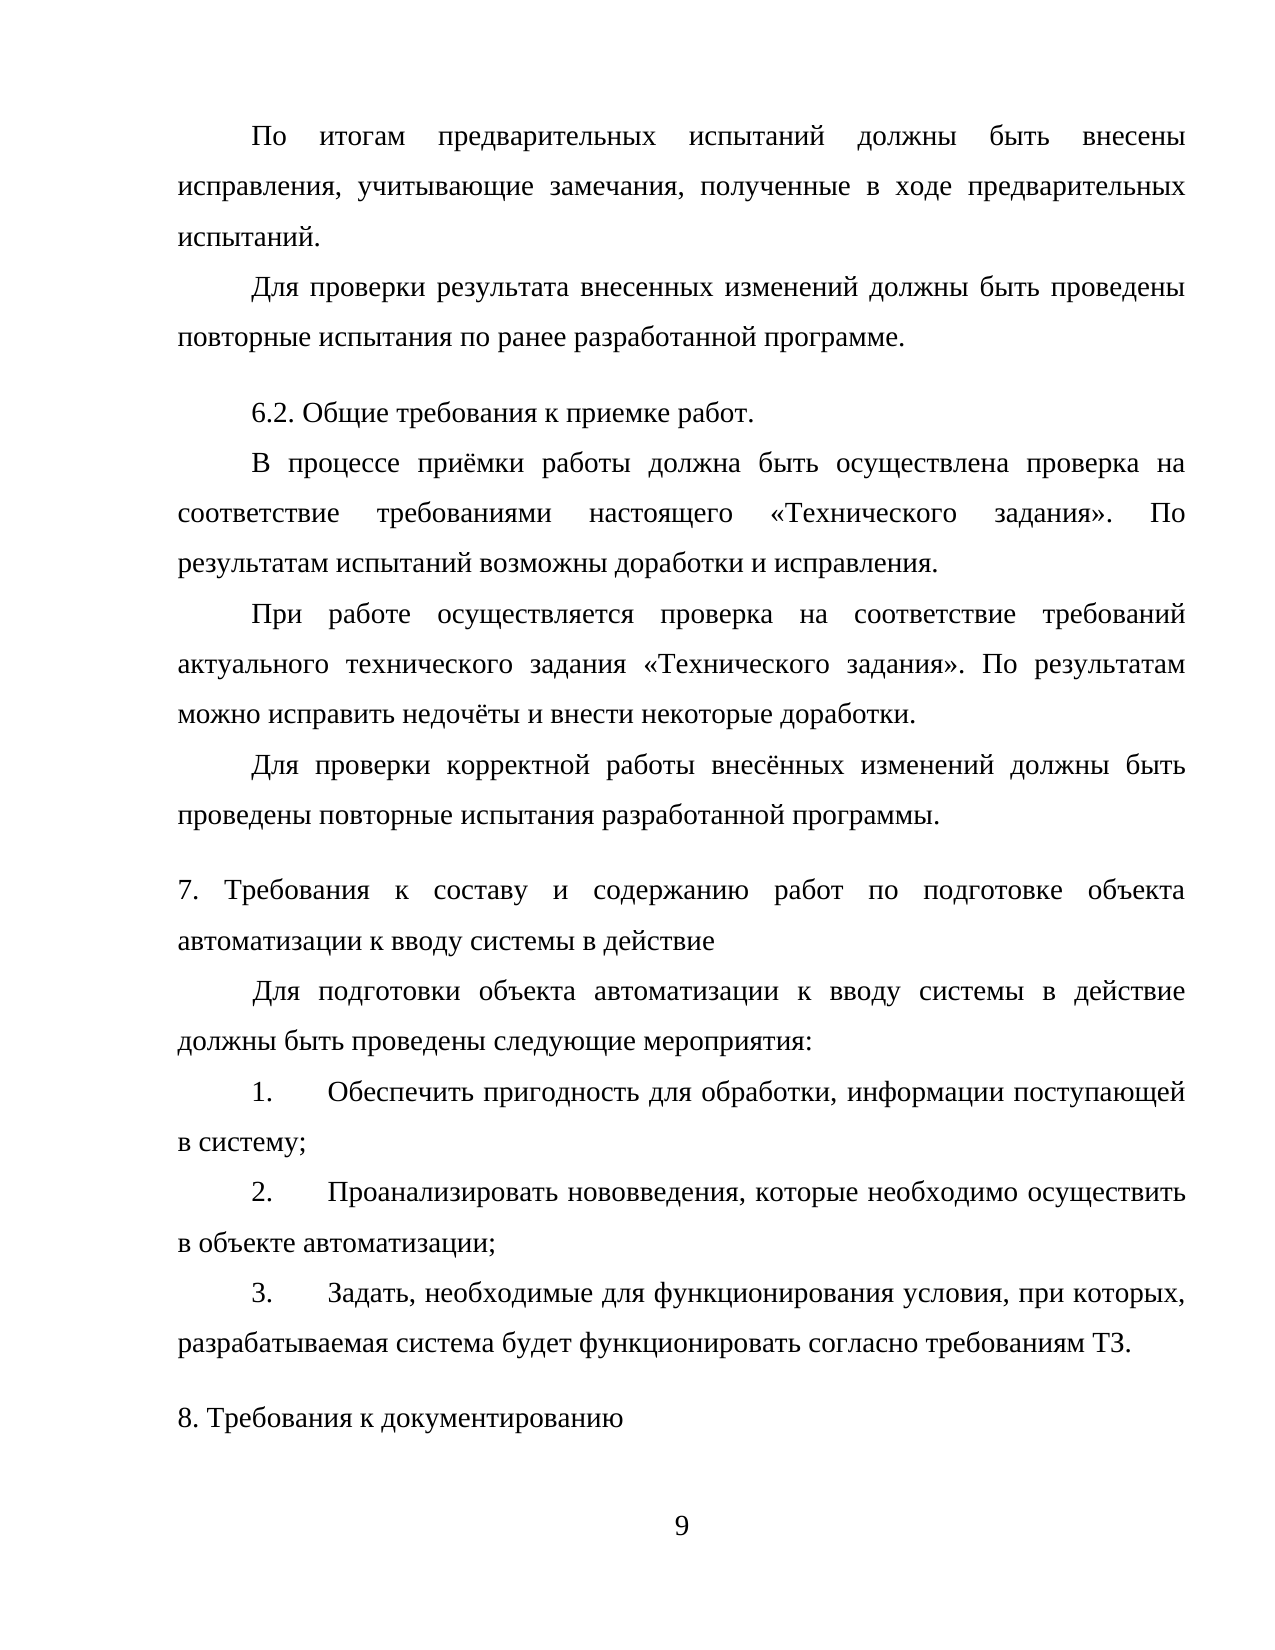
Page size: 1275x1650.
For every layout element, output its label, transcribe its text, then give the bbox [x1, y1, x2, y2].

text По итогам предварительных испытаний должны быть внесены исправления, учитывающие замечания, полученные в ходе предварительных испытаний. [177, 118, 1186, 252]
text Для подготовки объекта автоматизации к вводу системы в действие должны быть проведены следующие мероприятия: [177, 973, 1186, 1057]
text В процессе приёмки работы должна быть осуществлена проверка на соответствие требованиями настоящего «Технического задания». По результатам испытаний возможны доработки и исправления. [177, 445, 1186, 579]
text 8. Требования к документированию [177, 1401, 1186, 1434]
list Задать, необходимые для функционирования условия, при которых, разрабатываемая система будет функционировать согласно требованиям ТЗ. [177, 1275, 1186, 1359]
text Для проверки результата внесенных изменений должны быть проведены повторные испытания по ранее разработанной программе. [177, 269, 1186, 353]
list Проанализировать нововведения, которые необходимо осуществить в объекте автоматизации; [177, 1174, 1186, 1258]
list Обеспечить пригодность для обработки, информации поступающей в систему; [177, 1074, 1186, 1158]
text 6.2. Общие требования к приемке работ. [177, 395, 1186, 428]
text 7. Требования к составу и содержанию работ по подготовке объекта автоматизации к вводу системы в действие [177, 872, 1186, 956]
text При работе осуществляется проверка на соответствие требований актуального технического задания «Технического задания». По результатам можно исправить недочёты и внести некоторые доработки. [177, 596, 1186, 730]
text Для проверки корректной работы внесённых изменений должны быть проведены повторные испытания разработанной программы. [177, 747, 1186, 831]
